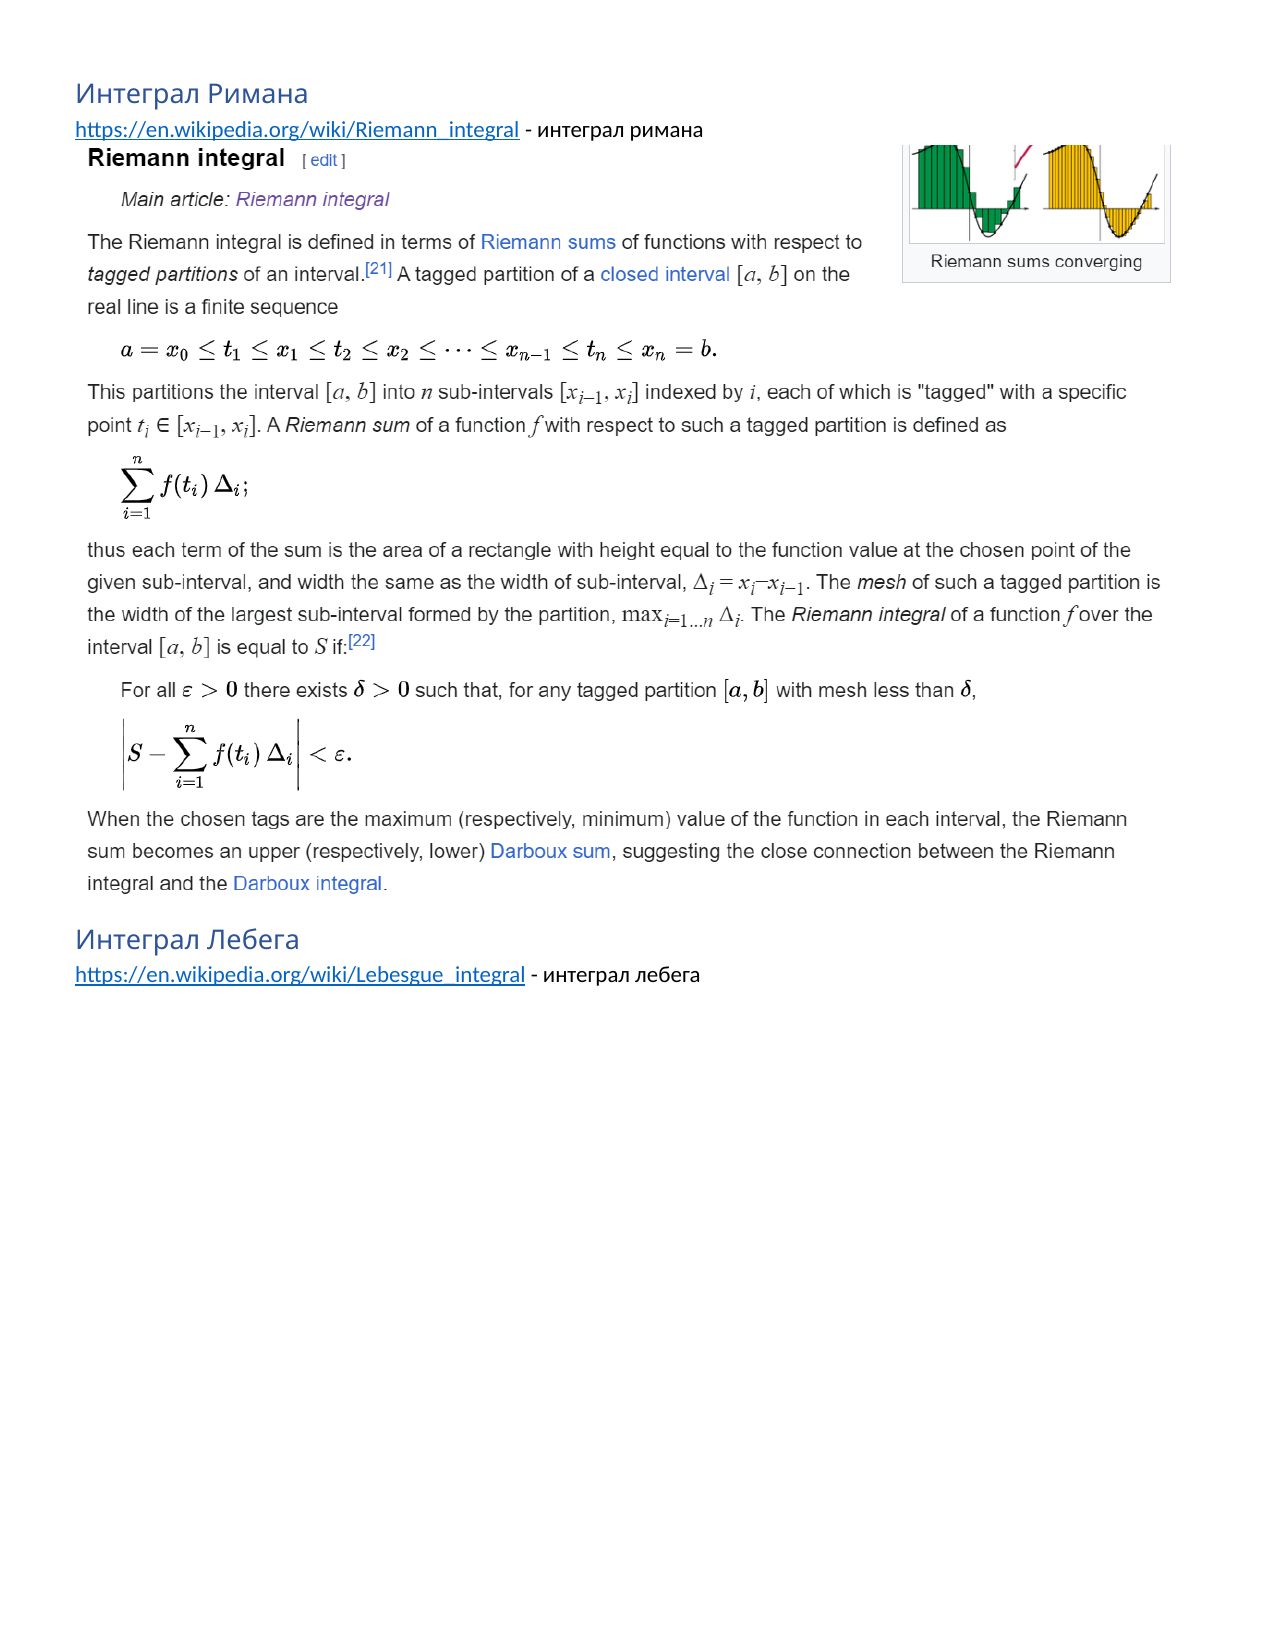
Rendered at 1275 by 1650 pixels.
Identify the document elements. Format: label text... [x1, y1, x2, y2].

picture [75, 145, 1200, 902]
text https://en.wikipedia.org/wiki/Riemann_integral - интеграл римана [75, 115, 1200, 145]
subtitle Интеграл Римана [75, 75, 1200, 112]
subtitle Интеграл Лебега [75, 921, 1200, 957]
text https://en.wikipedia.org/wiki/Lebesgue_integral - интеграл лебега [75, 960, 1200, 988]
